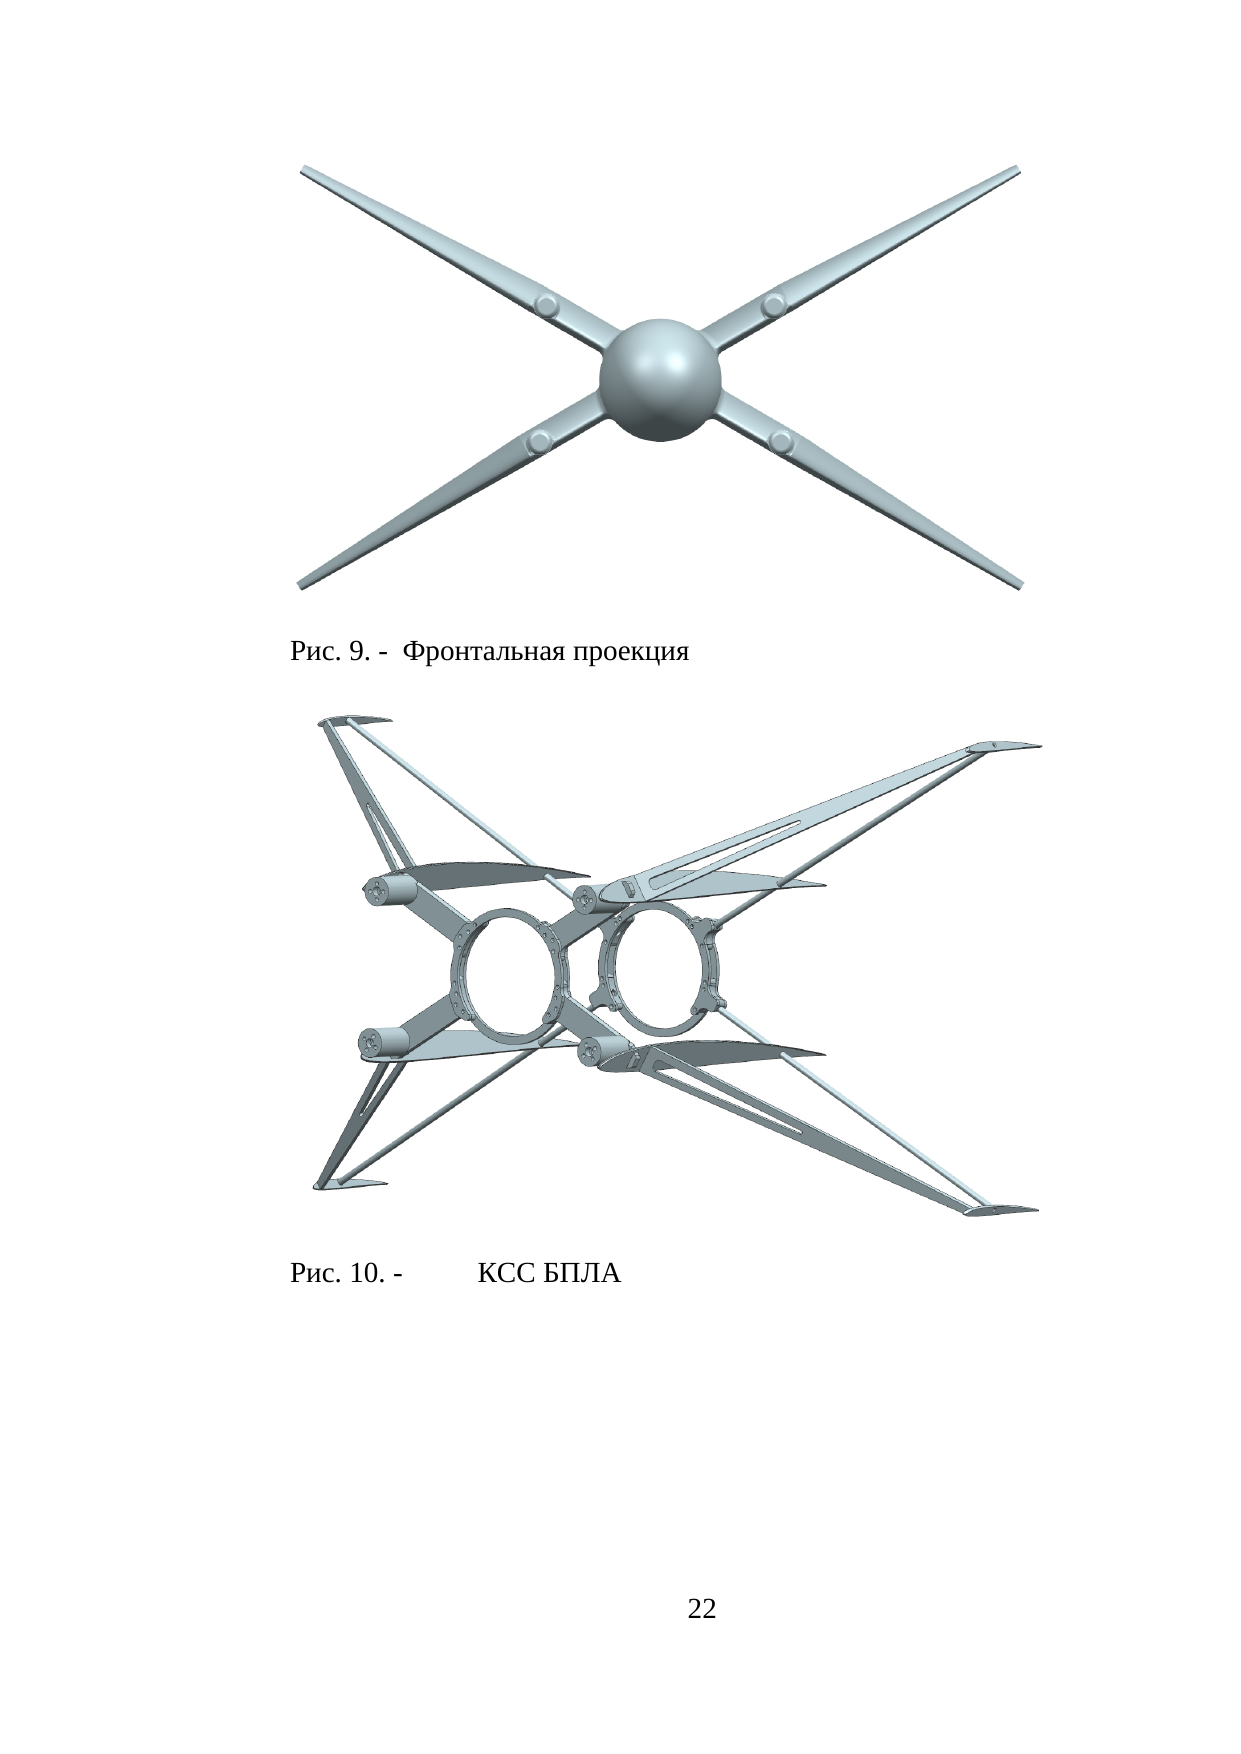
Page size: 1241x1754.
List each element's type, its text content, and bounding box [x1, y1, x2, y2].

text КСС БПЛА [290, 1255, 1152, 1289]
text Фронтальная проекция [290, 633, 1152, 667]
picture [252, 683, 1068, 1239]
picture [265, 118, 1064, 617]
